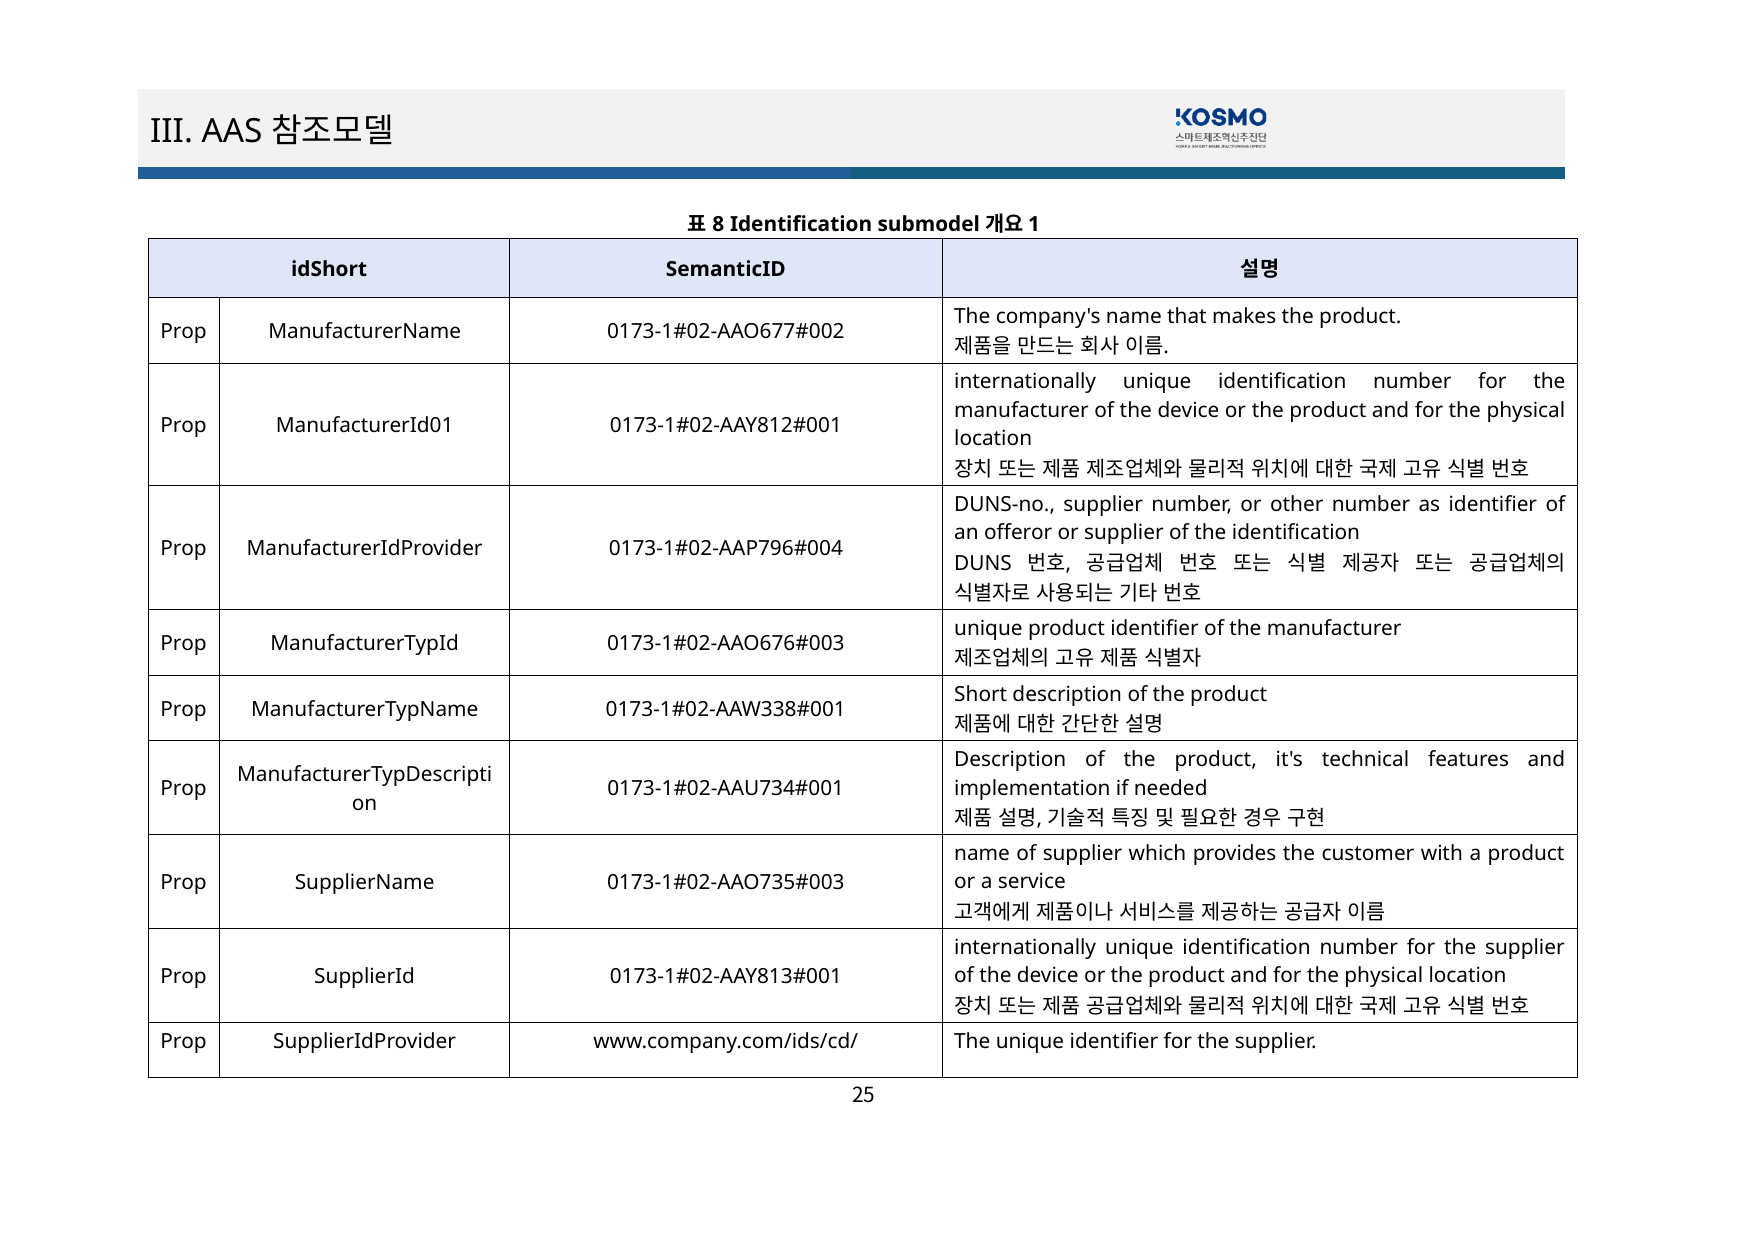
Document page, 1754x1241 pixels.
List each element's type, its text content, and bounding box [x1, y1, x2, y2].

table_cell Prop [149, 486, 219, 609]
table_cell internationally unique identification number for the supplier of the device or the product and for the physical location 장치 또는 제품 공급업체와 물리적 위치에 대한 국제 고유 식별 번호 [943, 929, 1577, 1022]
table_cell Description of the product, it's technical features and implementation if needed 제품 설명, 기술적 특징 및 필요한 경우 구현 [943, 741, 1577, 834]
table_cell ManufacturerTypId [220, 610, 509, 675]
table_header SemanticID [510, 239, 942, 297]
table_cell www.company.com/ids/cd/ 7183_0272_7091_7264 [510, 1023, 942, 1077]
table_cell Prop [149, 1023, 219, 1077]
table_cell Prop [149, 610, 219, 675]
table_cell Prop [149, 835, 219, 928]
table_cell Prop [149, 676, 219, 740]
table_cell Prop [149, 298, 219, 362]
table_cell 0173-1#02-AAO735#003 [510, 835, 942, 928]
table_cell Prop [149, 364, 219, 485]
table_cell The unique identifier for the supplier. 공급업체의 고유 식별자. [943, 1023, 1577, 1077]
table_cell internationally unique identification number for the manufacturer of the device or the product and for the physical location 장치 또는 제품 제조업체와 물리적 위치에 대한 국제 고유 식별 번호 [943, 364, 1577, 485]
table_cell The company's name that makes the product. 제품을 만드는 회사 이름. [943, 298, 1577, 362]
table_cell ManufacturerTypDescription [220, 741, 509, 834]
table_cell DUNS-no., supplier number, or other number as identifier of an offeror or supplier of the identification DUNS 번호, 공급업체 번호 또는 식별 제공자 또는 공급업체의 식별자로 사용되는 기타 번호 [943, 486, 1577, 609]
table_header idShort [149, 239, 509, 297]
table_cell 0173-1#02-AAP796#004 [510, 486, 942, 609]
table_cell 0173-1#02-AAO677#002 [510, 298, 942, 362]
picture [1175, 108, 1267, 148]
table_cell 0173-1#02-AAU734#001 [510, 741, 942, 834]
table_cell Prop [149, 929, 219, 1022]
table_cell unique product identifier of the manufacturer 제조업체의 고유 제품 식별자 [943, 610, 1577, 675]
table_cell 0173-1#02-AAY813#001 [510, 929, 942, 1022]
table_cell ManufacturerIdProvider [220, 486, 509, 609]
table_cell 0173-1#02-AAY812#001 [510, 364, 942, 485]
table_cell 0173-1#02-AAO676#003 [510, 610, 942, 675]
table_cell Short description of the product 제품에 대한 간단한 설명 [943, 676, 1577, 740]
table_cell SupplierName [220, 835, 509, 928]
table_cell ManufacturerTypName [220, 676, 509, 740]
table_header 설명 [943, 239, 1577, 297]
table_cell ManufacturerName [220, 298, 509, 362]
table_cell SupplierIdProvider [220, 1023, 509, 1077]
table_cell name of supplier which provides the customer with a product or a service 고객에게 제품이나 서비스를 제공하는 공급자 이름 [943, 835, 1577, 928]
table_cell ManufacturerId01 [220, 364, 509, 485]
table_cell SupplierId [220, 929, 509, 1022]
table_cell Prop [149, 741, 219, 834]
table_cell 0173-1#02-AAW338#001 [510, 676, 942, 740]
